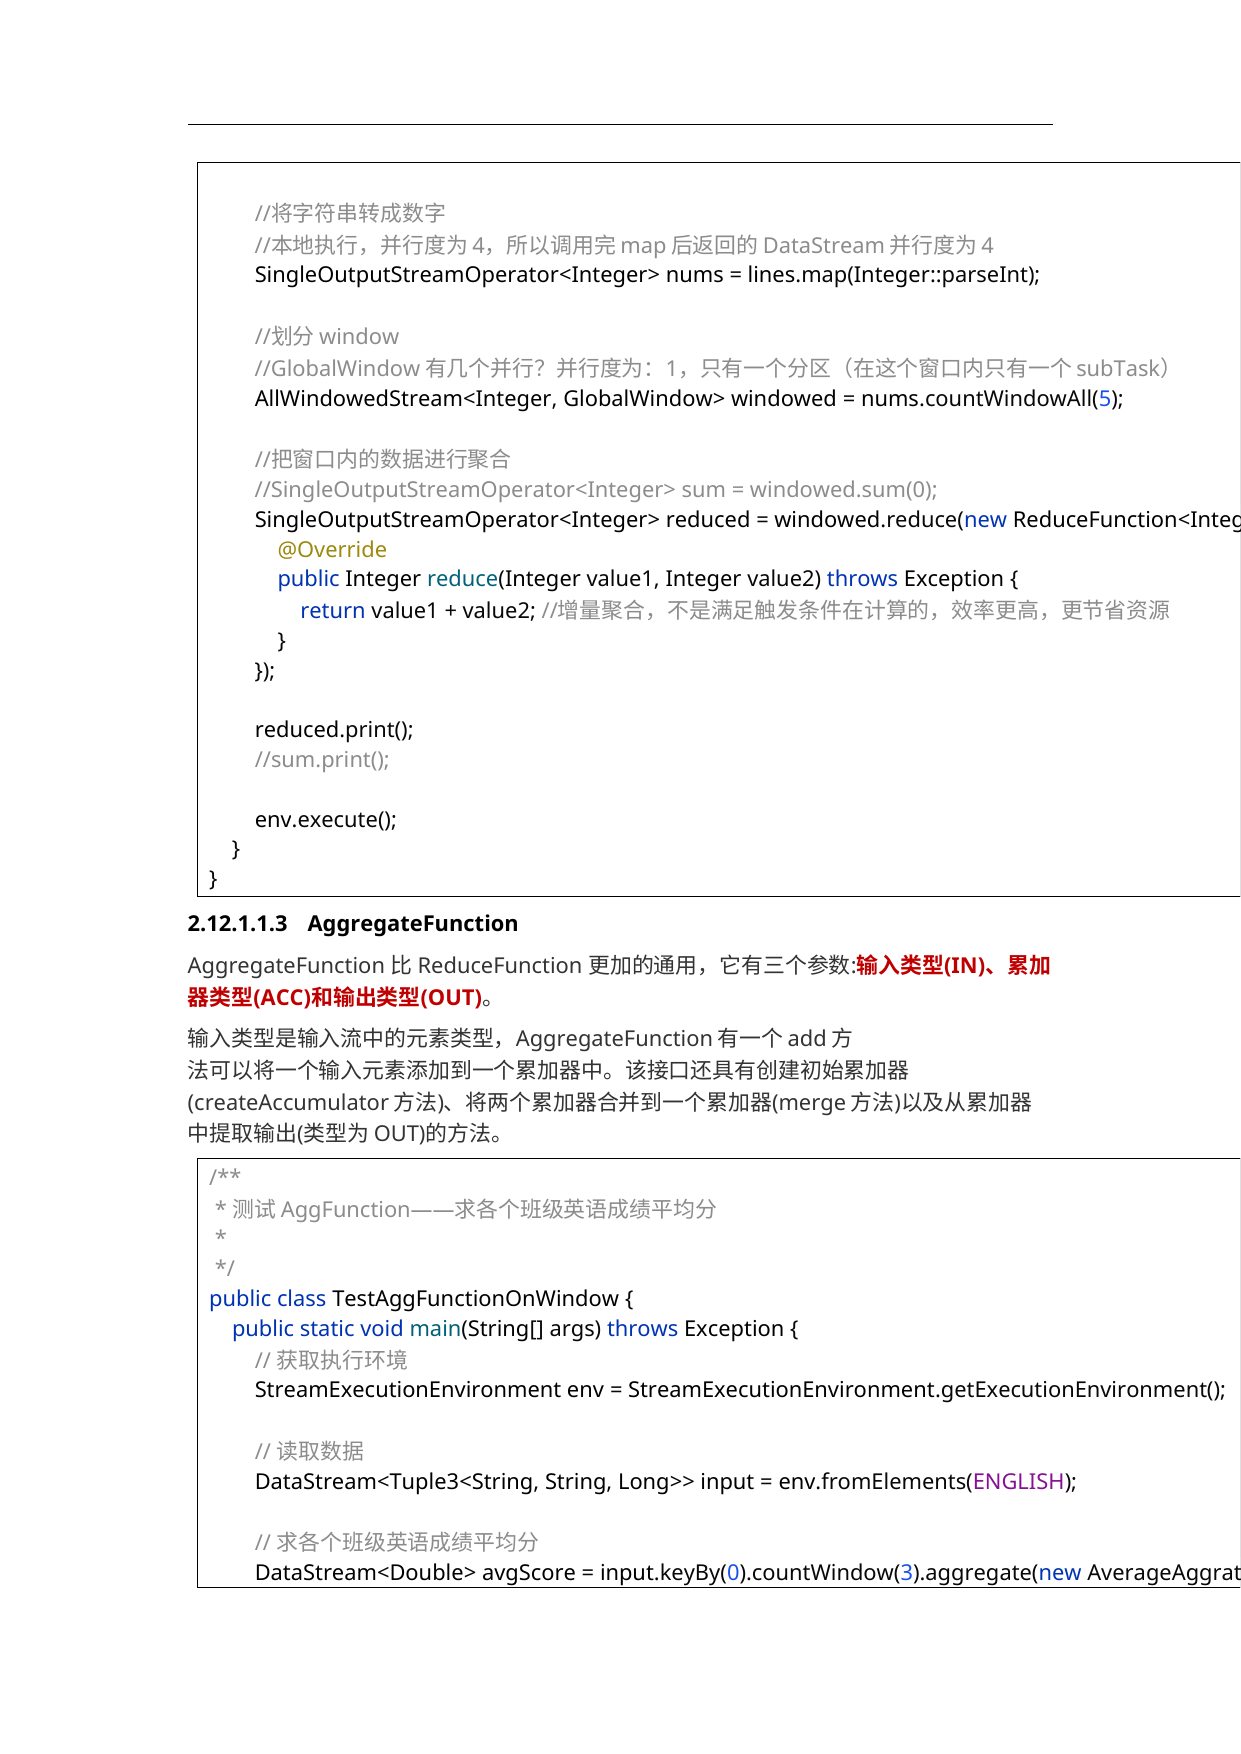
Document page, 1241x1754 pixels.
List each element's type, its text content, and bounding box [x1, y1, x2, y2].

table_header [198, 163, 1240, 896]
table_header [198, 1159, 1240, 1587]
text 输入类型是输入流中的元素类型，AggregateFunction有一个add方 法可以将一个输入元素添加到一个累加器中。该接口还具有创建初始累加器(createAccumulator方法)、将两个累加器合并到一个累加器(merge方法)以及从累加器中提取输出(类型为OUT)的方法。 [187, 1021, 1053, 1148]
subtitle AggregateFunction [187, 908, 1053, 937]
text AggregateFunction 比 ReduceFunction 更加的通用，它有三个参数:输入类型(IN)、累加器类型(ACC)和输出类型(OUT)。 [187, 948, 1053, 1011]
